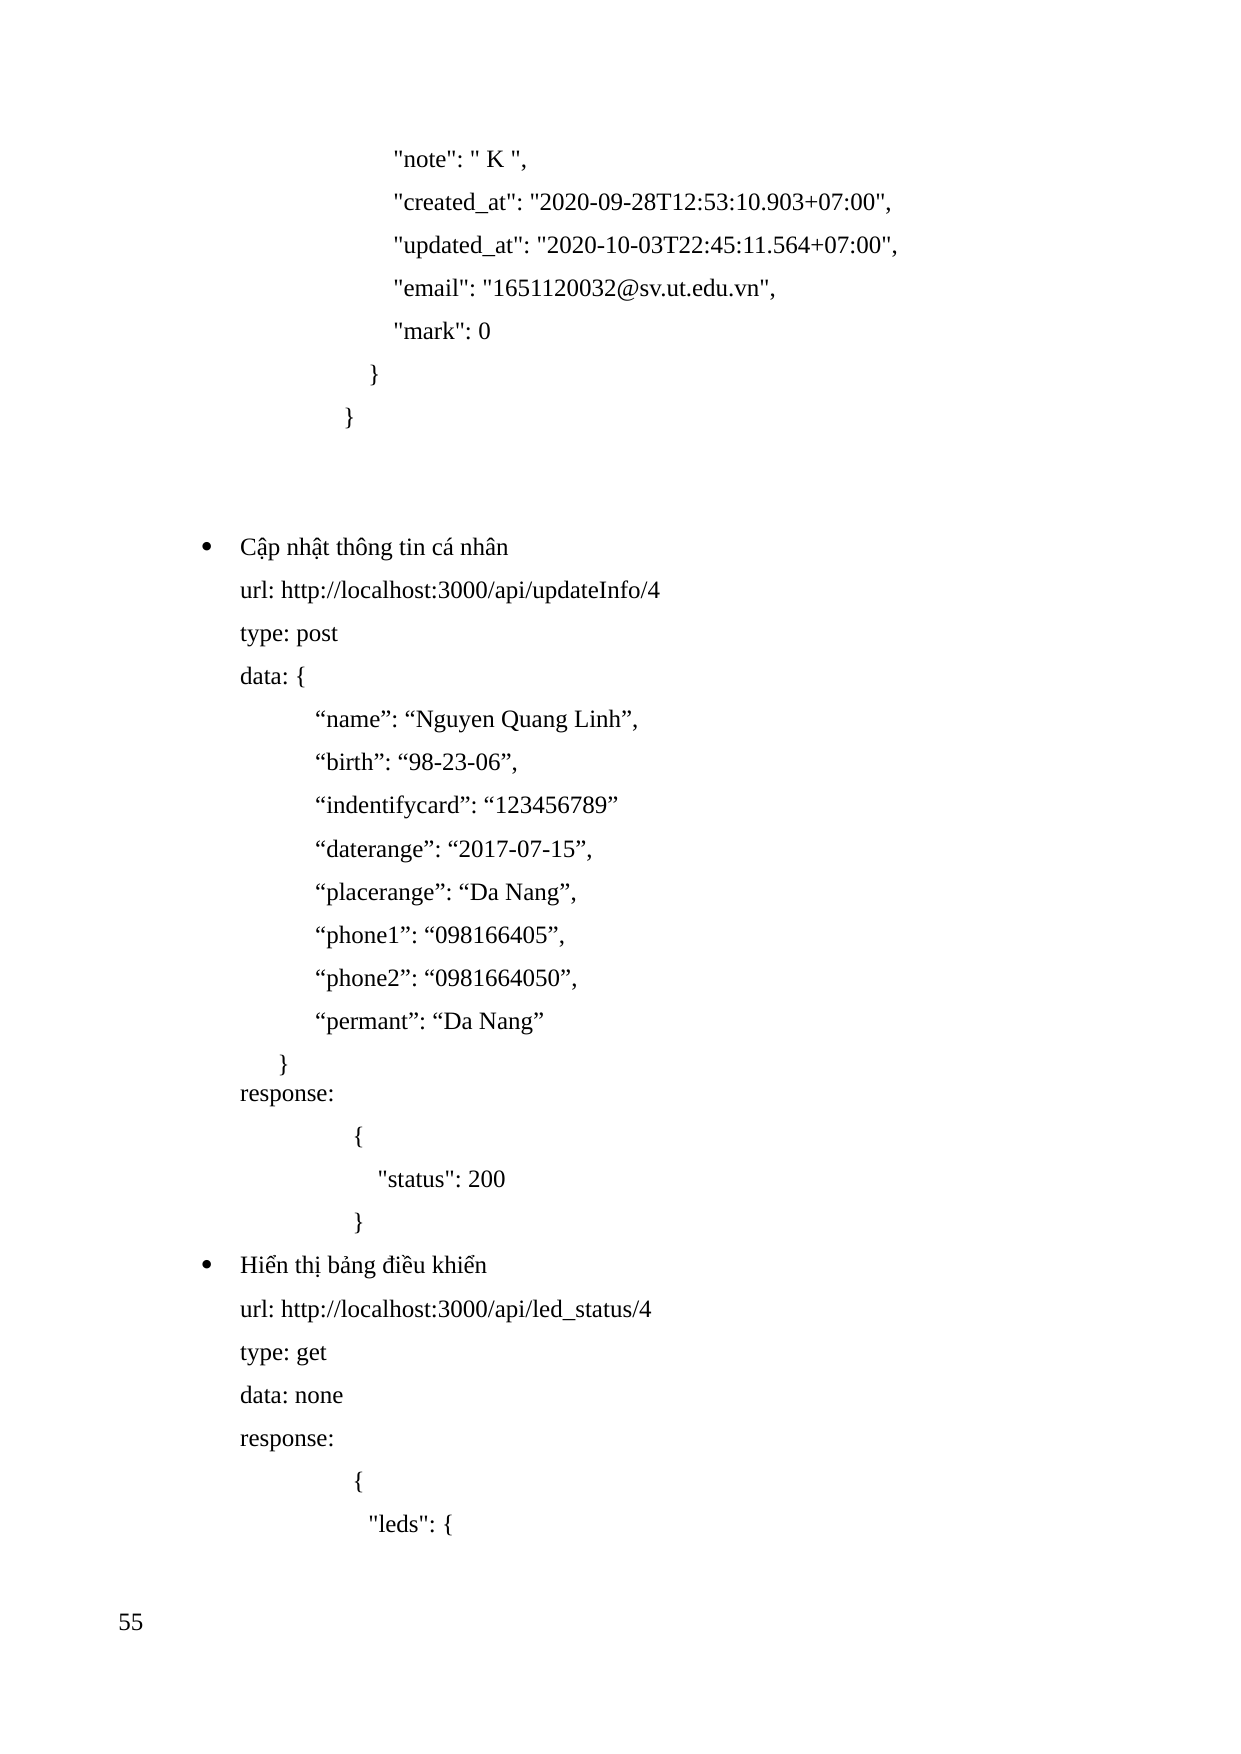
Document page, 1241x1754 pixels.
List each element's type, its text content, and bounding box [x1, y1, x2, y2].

list "mark": 0 [343, 316, 1122, 345]
list } [343, 402, 1122, 431]
list “indentifycard”: “123456789” [315, 791, 1122, 819]
list "created_at": "2020-09-28T12:53:10.903+07:00", [343, 187, 1122, 216]
list type: post [240, 618, 1122, 647]
list url: http://localhost:3000/api/updateInfo/4 [240, 575, 1122, 604]
list “permant”: “Da Nang” [315, 1006, 1122, 1035]
list } [277, 1049, 1122, 1078]
list “birth”: “98-23-06”, [315, 747, 1122, 776]
list data: none [240, 1380, 1122, 1409]
list { [352, 1466, 1122, 1495]
list “name”: “Nguyen Quang Linh”, [315, 704, 1122, 733]
list type: get [240, 1337, 1122, 1366]
list { [352, 1121, 1122, 1150]
list “phone2”: “0981664050”, [315, 963, 1122, 992]
list response: [240, 1078, 1122, 1107]
list "note": " K ", [343, 144, 1122, 172]
list "updated_at": "2020-10-03T22:45:11.564+07:00", [343, 230, 1122, 259]
list } [343, 359, 1122, 388]
list Hiển thị bảng điều khiển [202, 1251, 1122, 1279]
text "leds": { [343, 1509, 1122, 1538]
list Cập nhật thông tin cá nhân [202, 532, 1122, 561]
list url: http://localhost:3000/api/led_status/4 [240, 1294, 1122, 1322]
list response: [240, 1423, 1122, 1452]
list data: { [240, 661, 1122, 690]
list “placerange”: “Da Nang”, [315, 877, 1122, 906]
list “daterange”: “2017-07-15”, [315, 834, 1122, 862]
list } [352, 1207, 1122, 1236]
list "status": 200 [352, 1164, 1122, 1193]
list “phone1”: “098166405”, [315, 920, 1122, 949]
list "email": "1651120032@sv.ut.edu.vn", [343, 273, 1122, 302]
